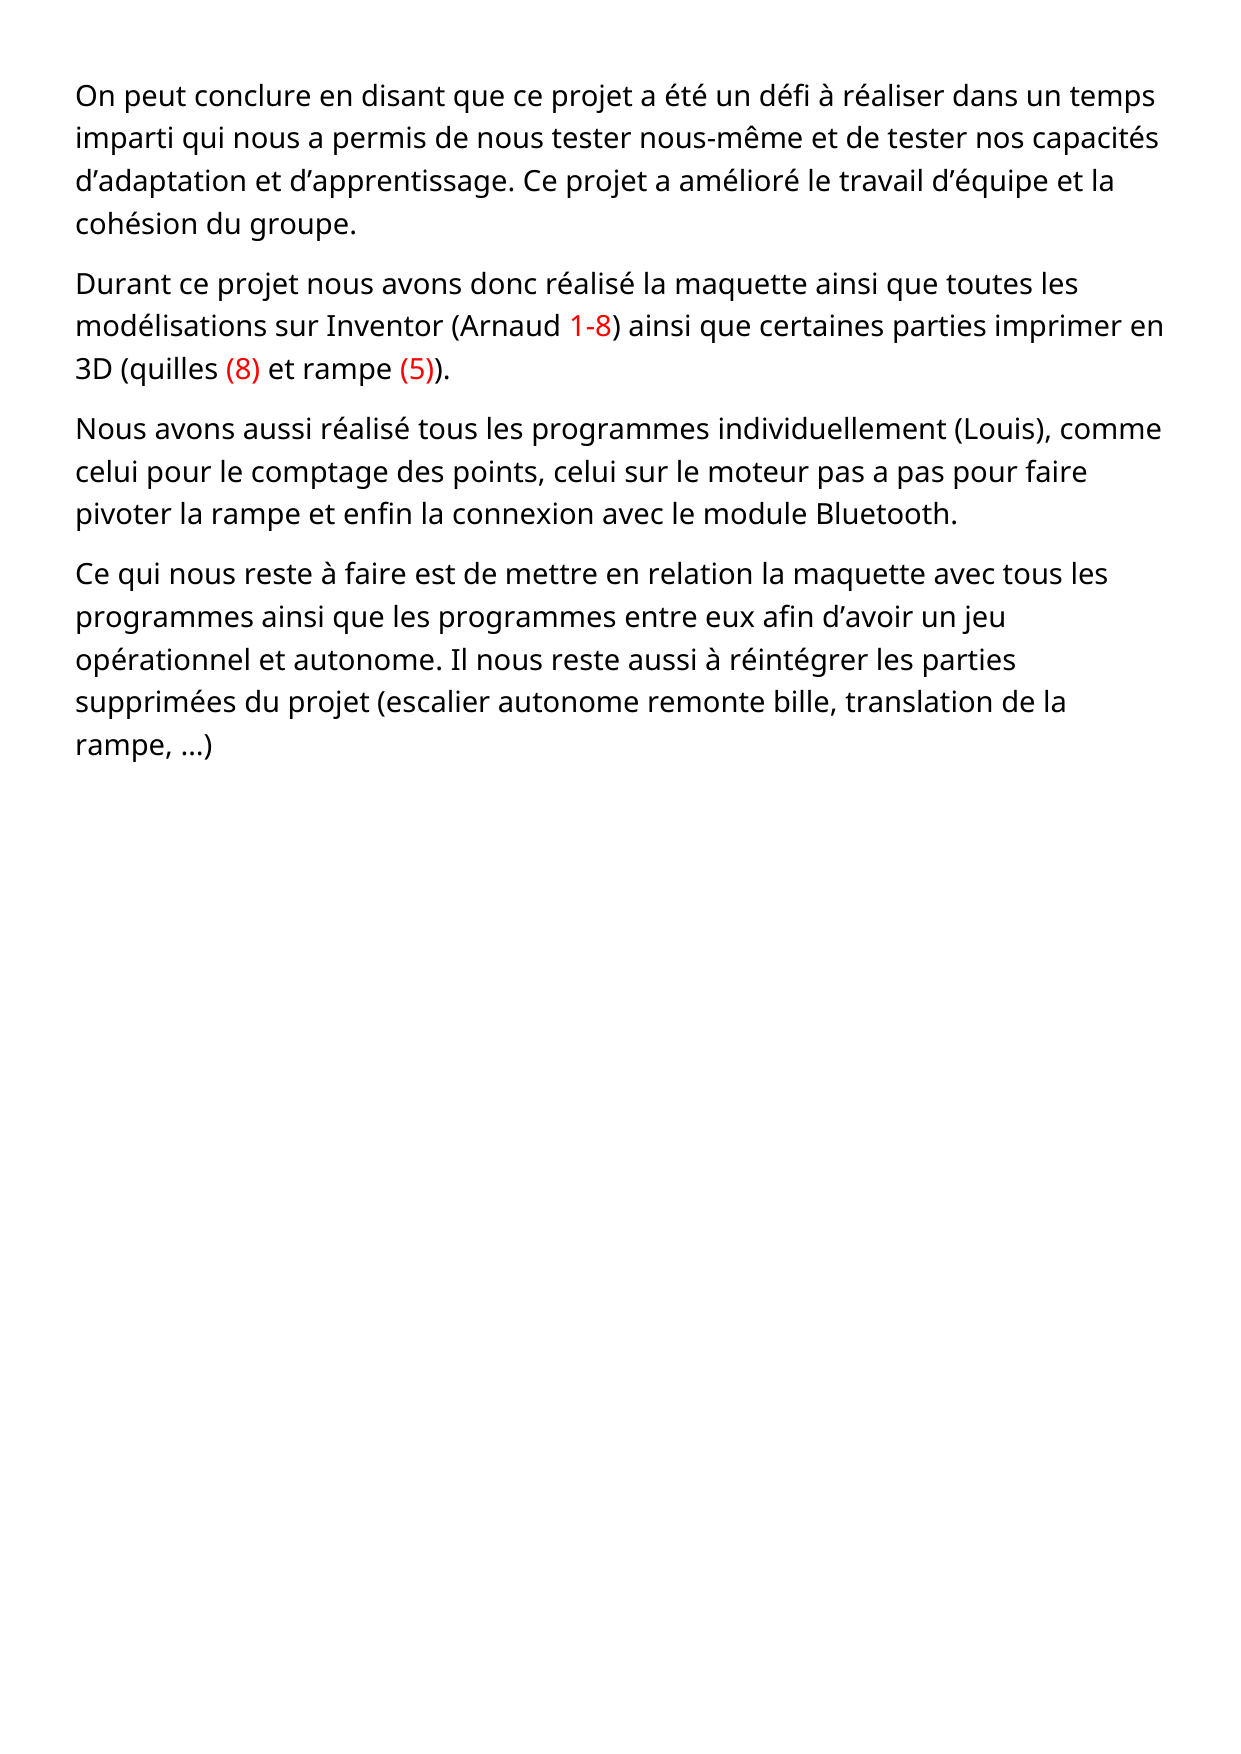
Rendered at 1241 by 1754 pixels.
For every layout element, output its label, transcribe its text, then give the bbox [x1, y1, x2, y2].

text Nous avons aussi réalisé tous les programmes individuellement (Louis), comme celui pour le comptage des points, celui sur le moteur pas a pas pour faire pivoter la rampe et enfin la connexion avec le module Bluetooth. [75, 408, 1165, 533]
text Ce qui nous reste à faire est de mettre en relation la maquette avec tous les programmes ainsi que les programmes entre eux afin d’avoir un jeu opérationnel et autonome. Il nous reste aussi à réintégrer les parties supprimées du projet (escalier autonome remonte bille, translation de la rampe, …) [75, 553, 1165, 764]
text On peut conclure en disant que ce projet a été un défi à réaliser dans un temps imparti qui nous a permis de nous tester nous-même et de tester nos capacités d’adaptation et d’apprentissage. Ce projet a amélioré le travail d’équipe et la cohésion du groupe. [75, 75, 1165, 243]
text Durant ce projet nous avons donc réalisé la maquette ainsi que toutes les modélisations sur Inventor (Arnaud 1-8) ainsi que certaines parties imprimer en 3D (quilles (8) et rampe (5)). [75, 263, 1165, 388]
